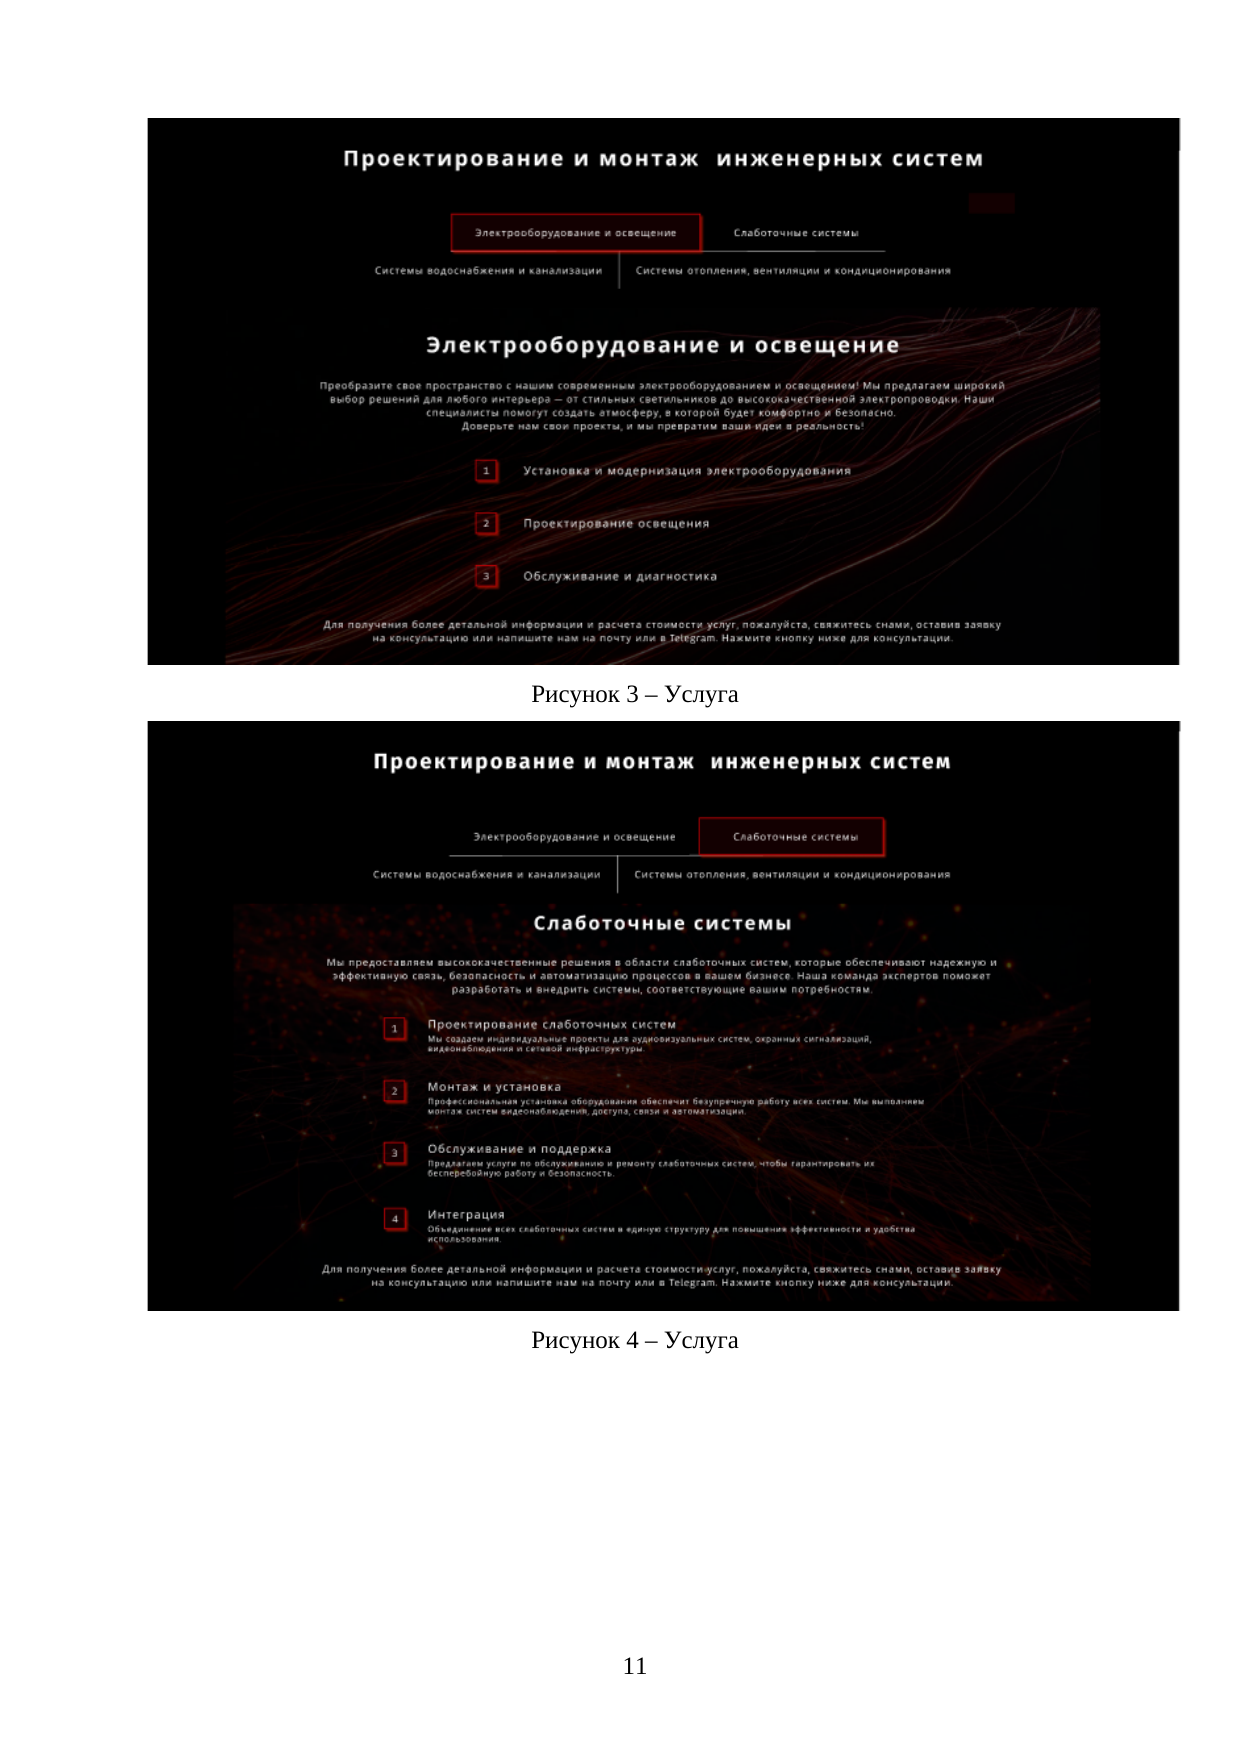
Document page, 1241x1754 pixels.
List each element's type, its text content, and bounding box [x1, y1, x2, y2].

picture [147, 721, 1182, 1311]
text Рисунок 4 – Услуга [148, 1325, 1122, 1354]
picture [147, 118, 1182, 665]
text Рисунок 3 – Услуга [148, 679, 1122, 707]
